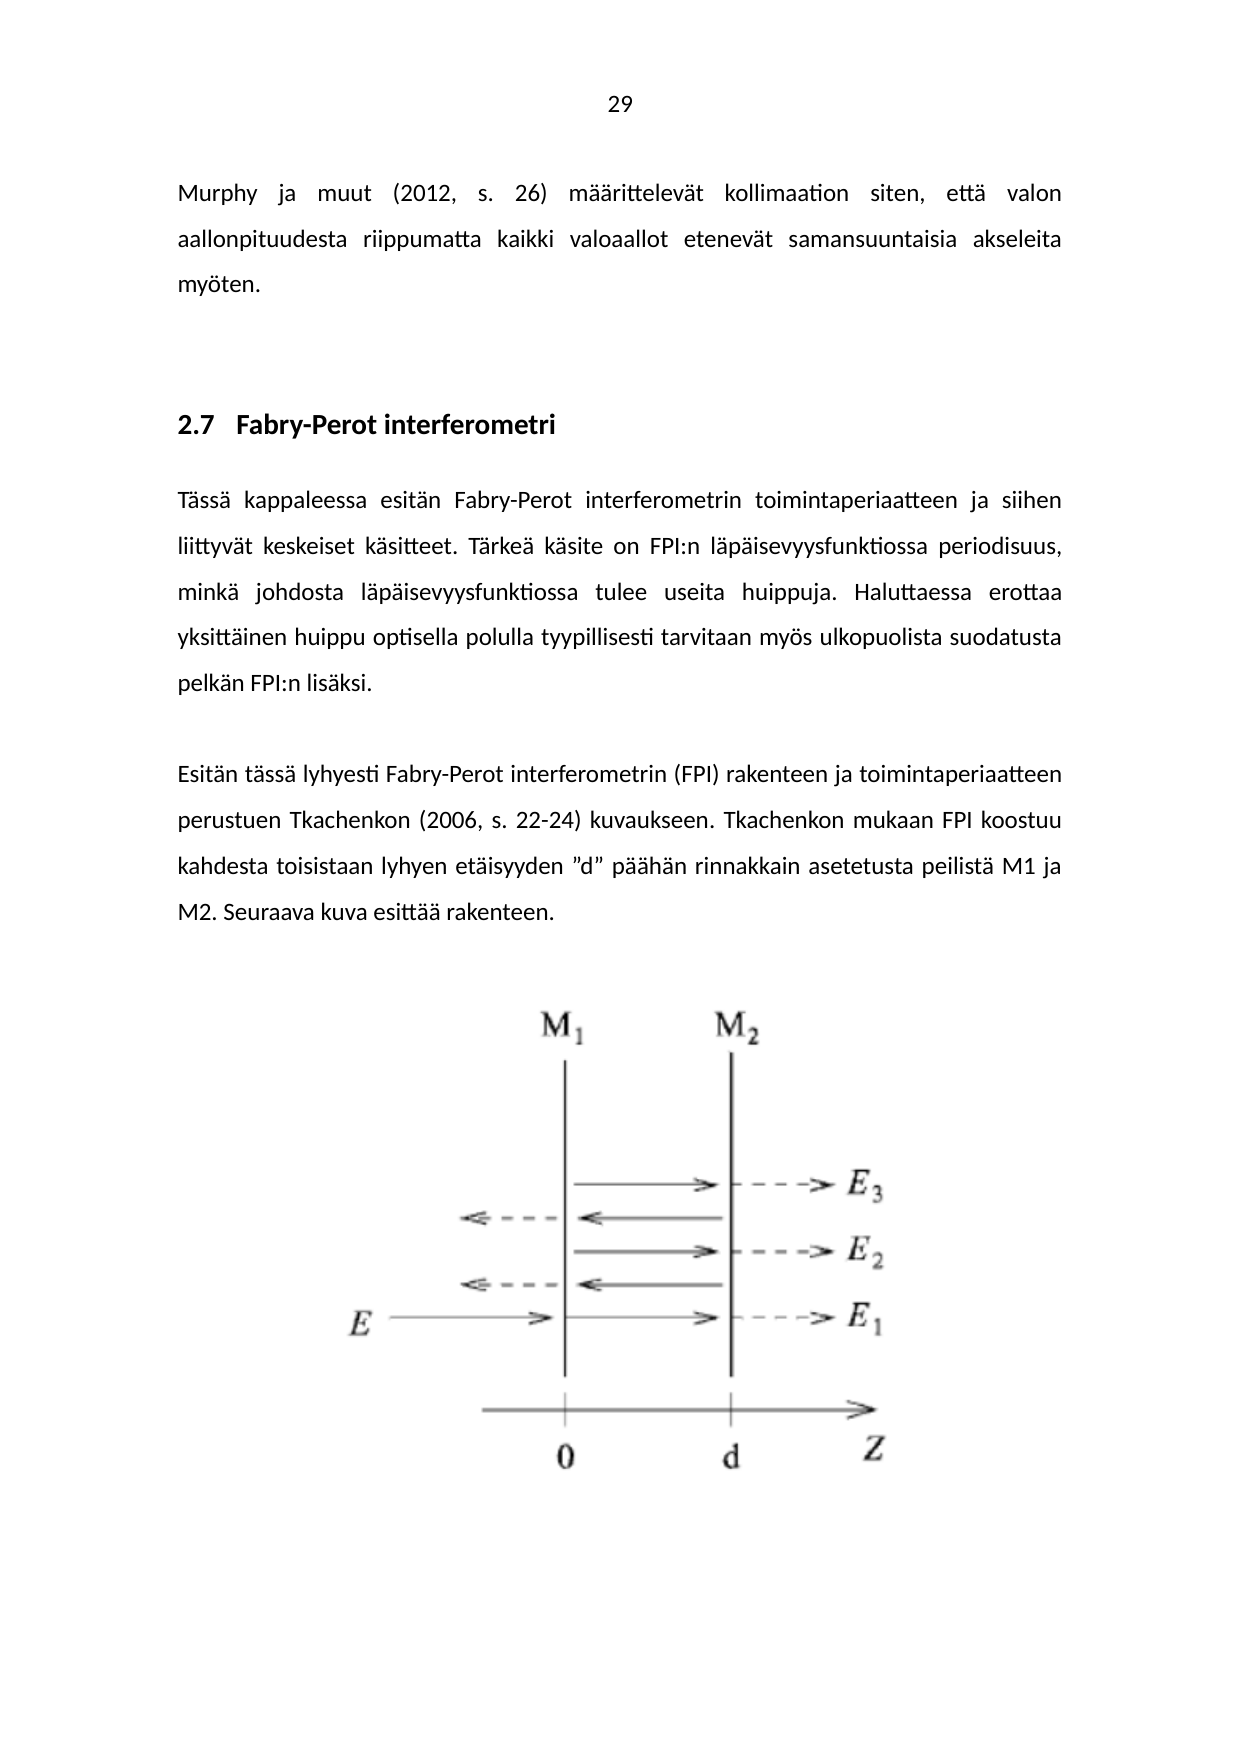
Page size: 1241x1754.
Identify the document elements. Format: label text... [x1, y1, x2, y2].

subtitle Fabry-Perot interferometri [177, 406, 1063, 441]
picture [336, 987, 904, 1491]
text Esitän tässä lyhyesti Fabry-Perot interferometrin (FPI) rakenteen ja toimintaperiaatteen perustuen Tkachenkon (2006, s. 22-24) kuvaukseen. Tkachenkon mukaan FPI koostuu kahdesta toisistaan lyhyen etäisyyden ”d” päähän rinnakkain asetetusta peilistä M1 ja M2. Seuraava kuva esittää rakenteen. [177, 759, 1063, 926]
text Murphy ja muut (2012, s. 26) määrittelevät kollimaation siten, että valon aallonpituudesta riippumatta kaikki valoaallot etenevät samansuuntaisia akseleita myöten. [177, 177, 1063, 299]
text Tässä kappaleessa esitän Fabry-Perot interferometrin toimintaperiaatteen ja siihen liittyvät keskeiset käsitteet. Tärkeä käsite on FPI:n läpäisevyysfunktiossa periodisuus, minkä johdosta läpäisevyysfunktiossa tulee useita huippuja. Haluttaessa erottaa yksittäinen huippu optisella polulla tyypillisesti tarvitaan myös ulkopuolista suodatusta pelkän FPI:n lisäksi. [177, 484, 1063, 698]
